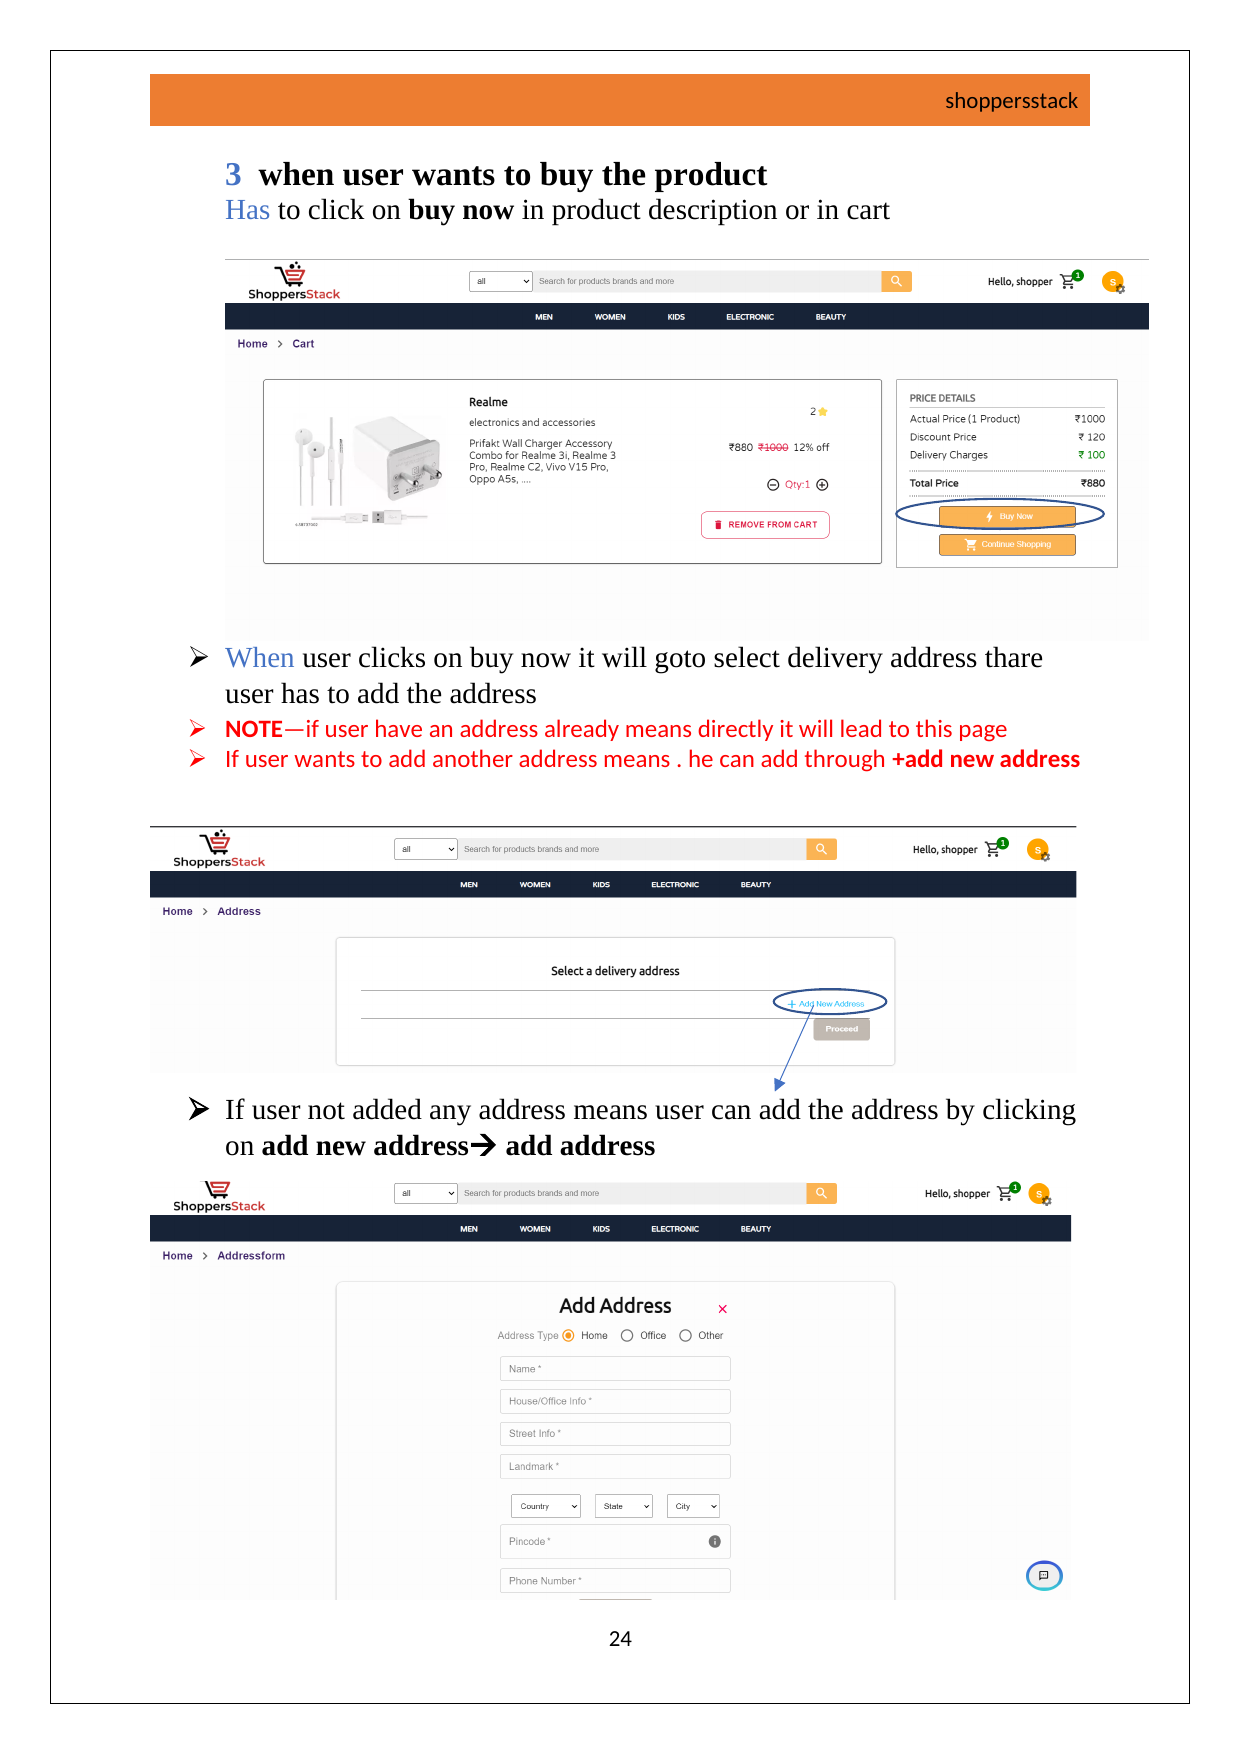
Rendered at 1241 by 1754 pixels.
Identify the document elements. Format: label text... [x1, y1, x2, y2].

picture [150, 1181, 1072, 1600]
list If user wants to add another address means . he can add through +add new address [187, 743, 1090, 774]
picture [150, 826, 1077, 1073]
list If user not added any address means user can add the address by clicking on add new address add address [187, 1092, 1090, 1162]
list Has to click on buy now in product description or in cart [225, 192, 1090, 226]
list 3 when user wants to buy the product [225, 154, 1090, 192]
picture [225, 259, 1149, 641]
list NOTE—if user have an address already means directly it will lead to this page [187, 713, 1090, 743]
picture [776, 991, 885, 1013]
list When user clicks on buy now it will goto select delivery address thare user has to add the address [187, 640, 1090, 710]
